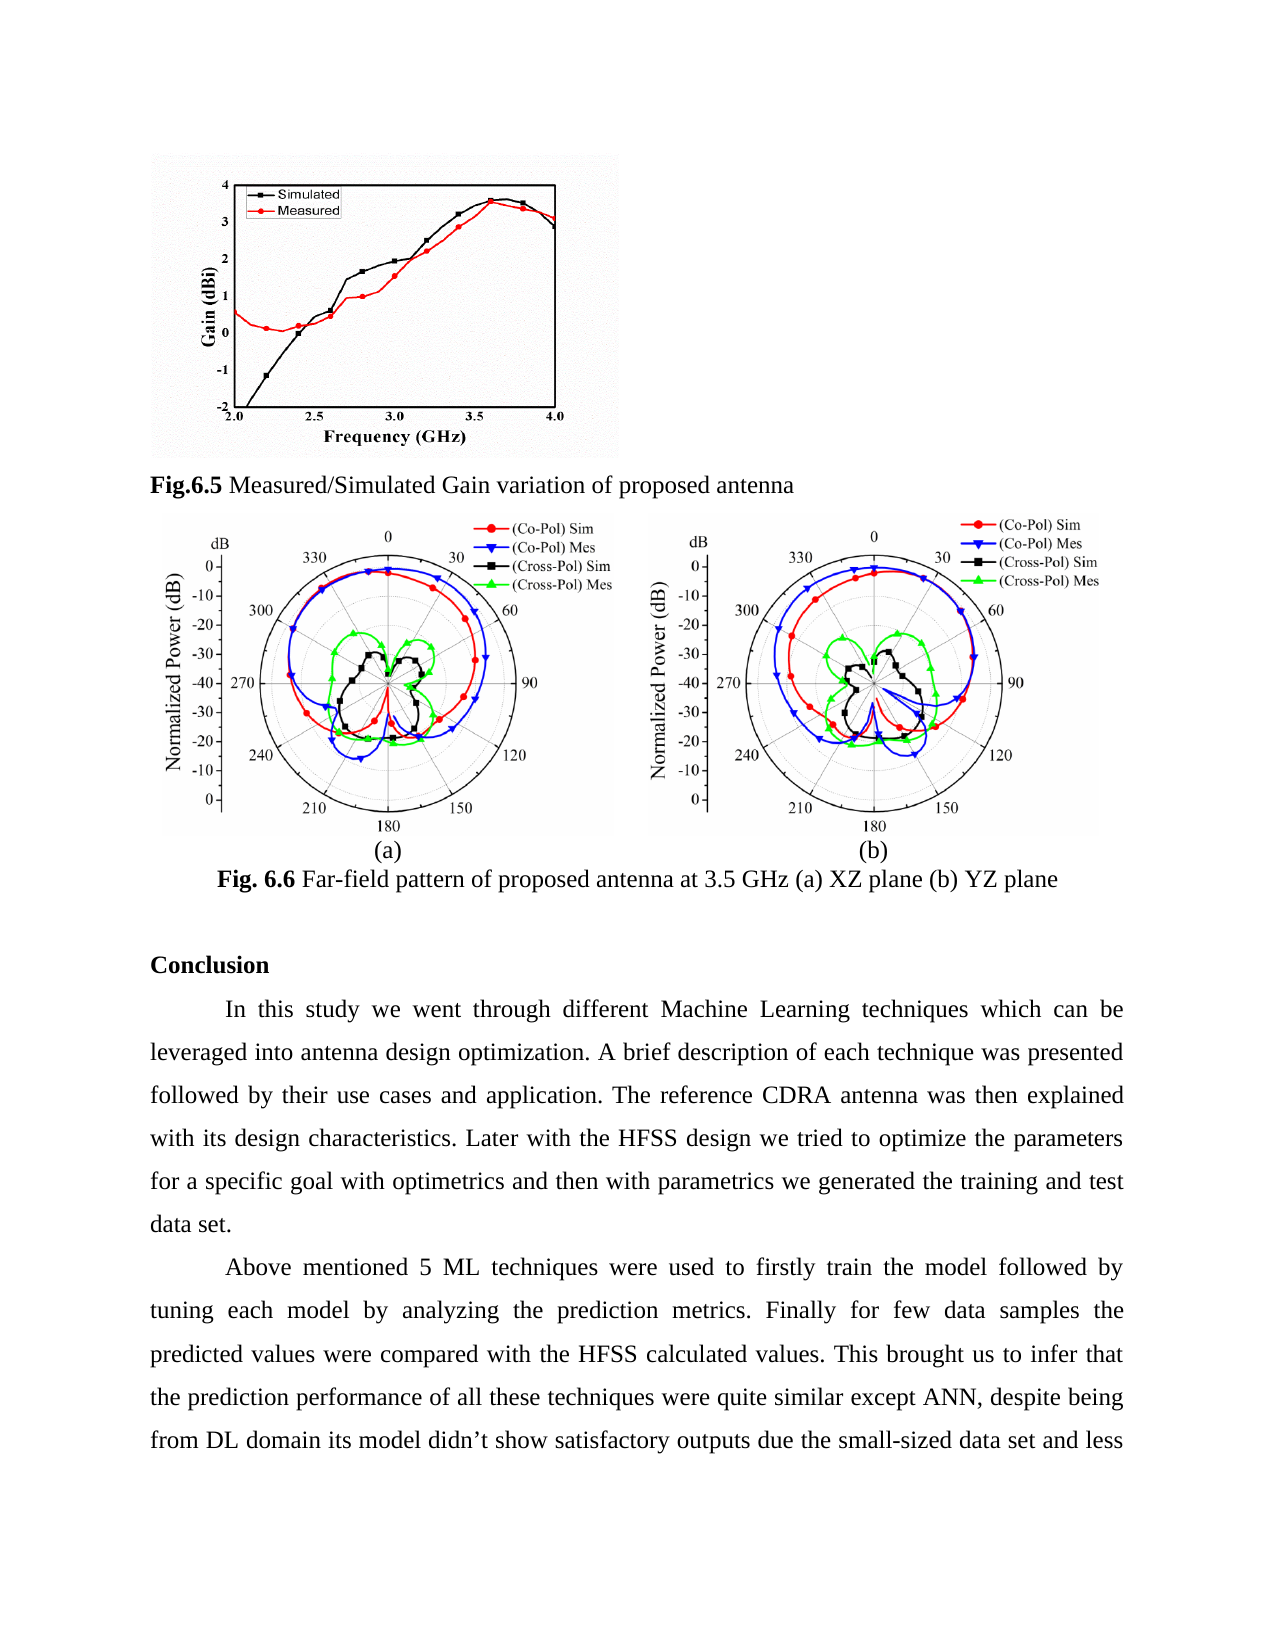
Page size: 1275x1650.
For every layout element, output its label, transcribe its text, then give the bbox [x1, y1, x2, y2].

text Conclusion [150, 951, 1125, 979]
text In this study we went through different Machine Learning techniques which can be leveraged into antenna design optimization. A brief description of each technique was presented followed by their use cases and application. The reference CDRA antenna was then explained with its design characteristics. Later with the HFSS design we tried to optimize the parameters for a specific goal with optimetrics and then with parametrics we generated the training and test data set. [150, 994, 1125, 1238]
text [150, 1252, 1125, 1454]
text Fig.6.5 Measured/Simulated Gain variation of proposed antenna [150, 471, 1125, 499]
picture [162, 513, 614, 836]
table_header (a) [150, 514, 626, 864]
picture [647, 513, 1100, 836]
table_header (b) [626, 514, 1121, 864]
text Fig. 6.6 Far-field pattern of proposed antenna at 3.5 GHz (a) XZ plane (b) YZ plane [150, 864, 1125, 893]
picture [150, 150, 620, 458]
